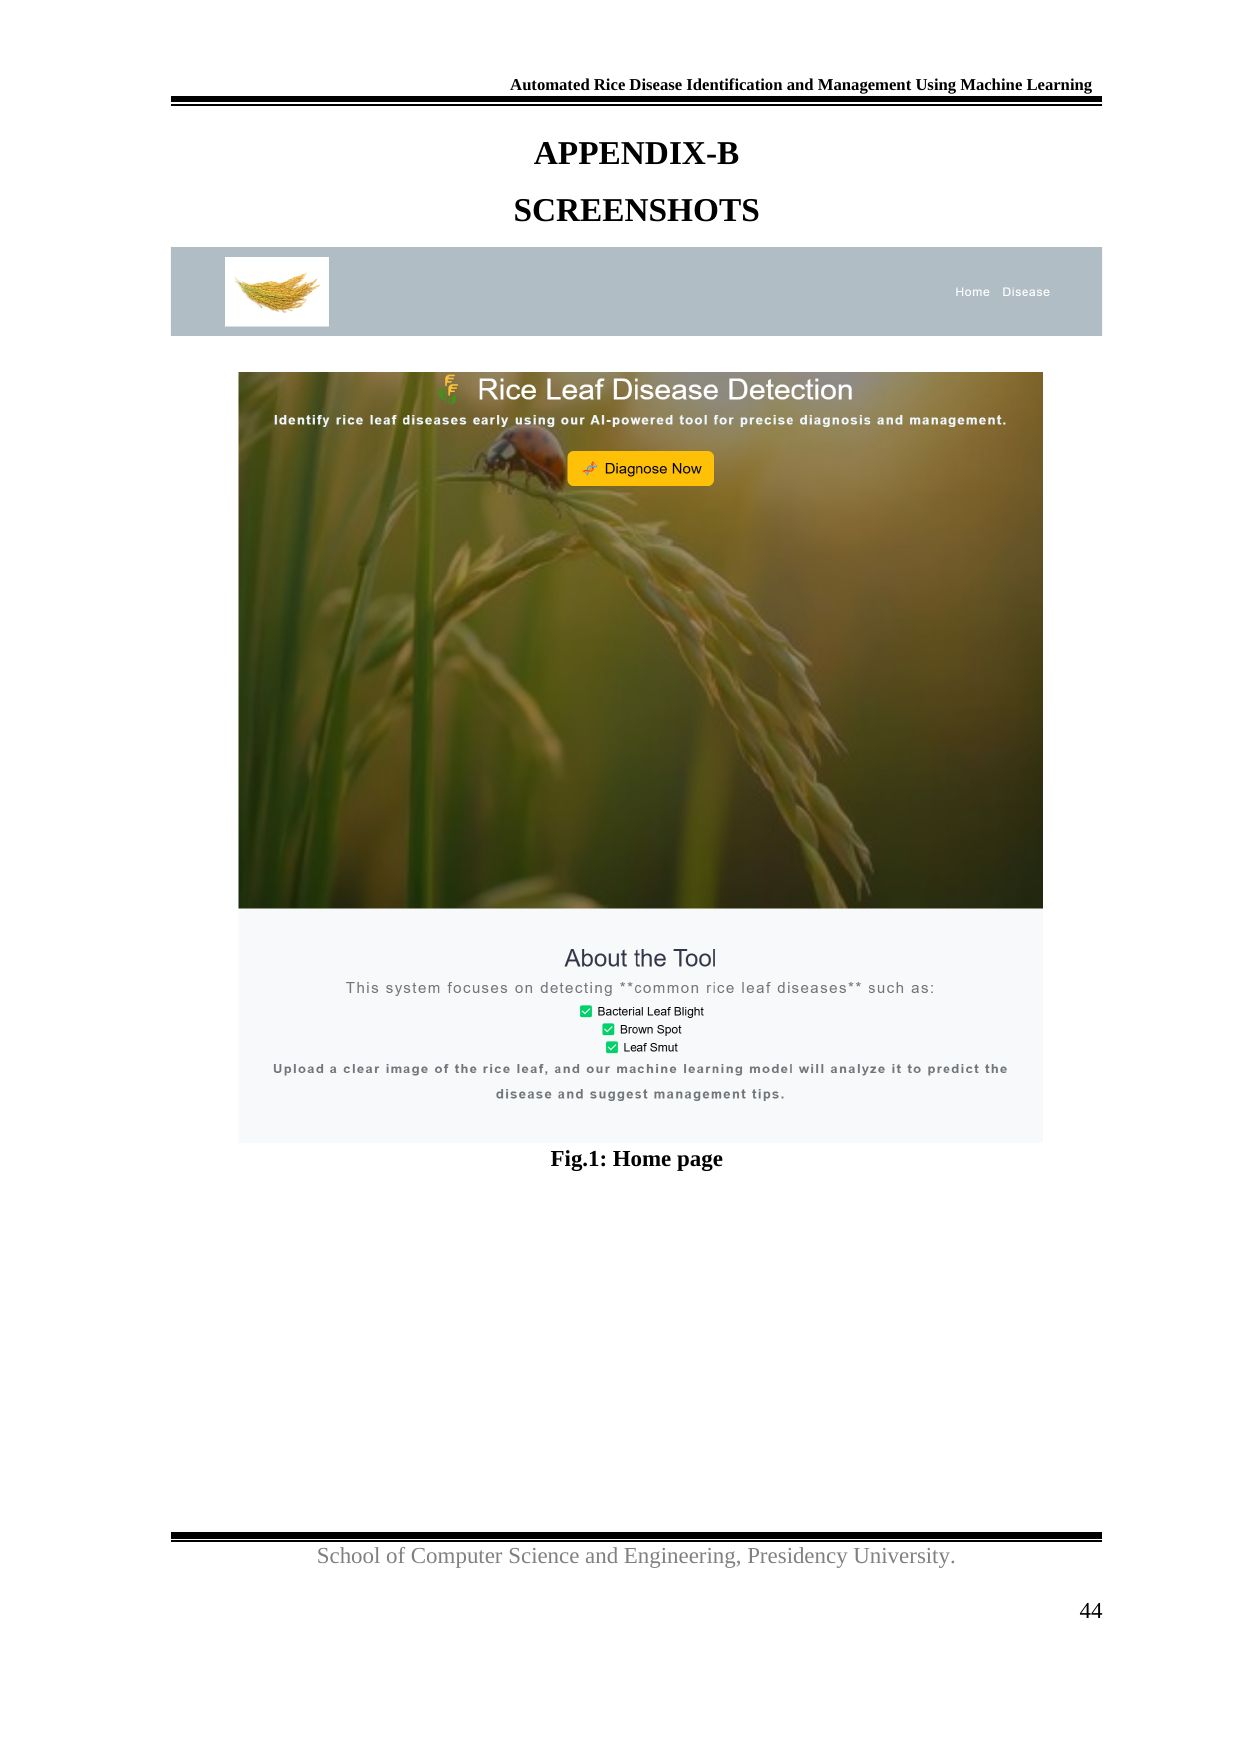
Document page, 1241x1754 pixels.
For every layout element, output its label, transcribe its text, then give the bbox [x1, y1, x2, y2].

text Fig.1: Home page [171, 1146, 1102, 1172]
text APPENDIX-B [171, 133, 1102, 171]
picture [170, 247, 1103, 1146]
text SCREENSHOTS [171, 190, 1102, 229]
